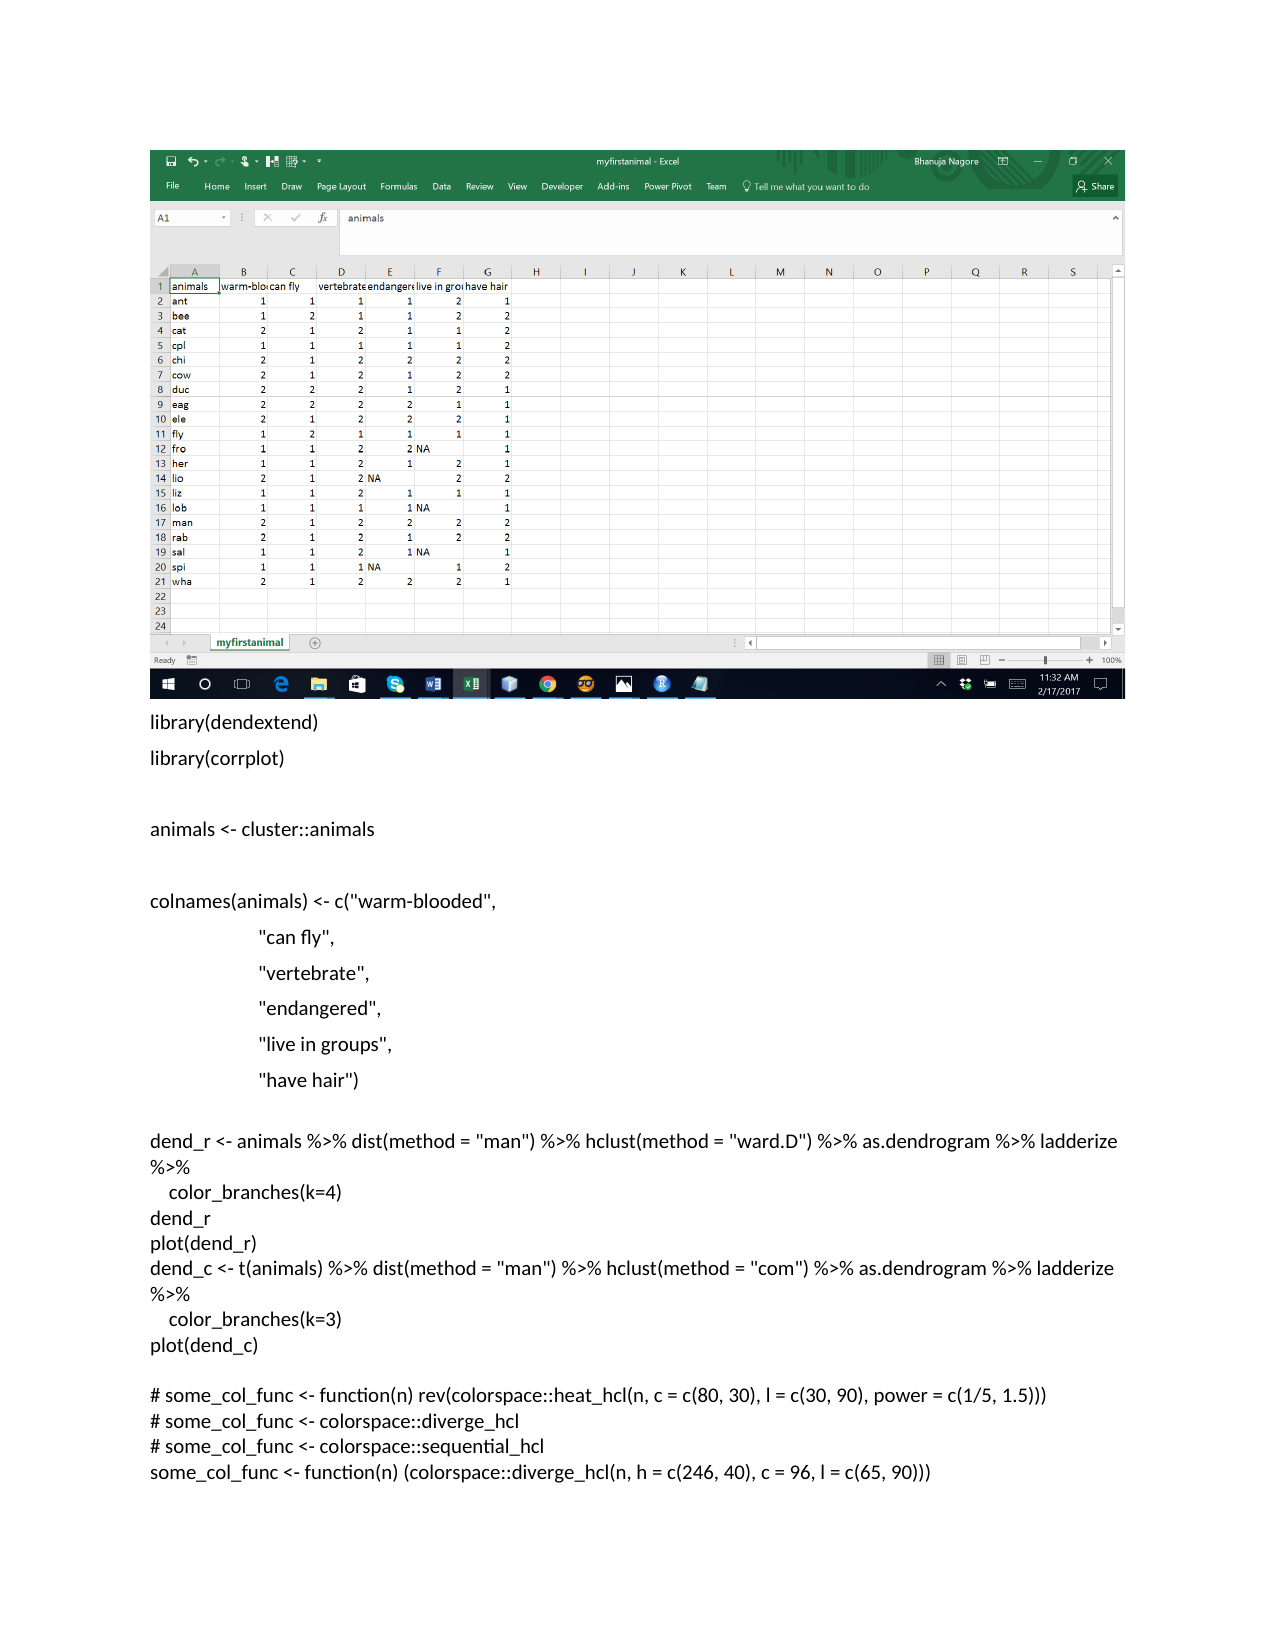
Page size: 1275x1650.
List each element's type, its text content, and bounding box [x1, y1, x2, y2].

text "can fly", [150, 924, 1125, 949]
text "live in groups", [150, 1031, 1125, 1057]
text animals <- cluster::animals [150, 816, 1125, 842]
text "endangered", [150, 996, 1125, 1021]
text # some_col_func <- colorspace::diverge_hcl [150, 1408, 1125, 1433]
text library(corrplot) [150, 745, 1125, 770]
text dend_r <- animals %>% dist(method = "man") %>% hclust(method = "ward.D") %>% as.dendrogram %>% ladderize %>% [150, 1128, 1125, 1179]
text "vertebrate", [150, 960, 1125, 985]
text some_col_func <- function(n) (colorspace::diverge_hcl(n, h = c(246, 40), c = 96, l = c(65, 90))) [150, 1459, 1125, 1484]
text color_branches(k=3) [150, 1306, 1125, 1332]
text library(dendextend) [150, 709, 1125, 734]
text color_branches(k=4) [150, 1179, 1125, 1205]
text plot(dend_c) [150, 1332, 1125, 1357]
text # some_col_func <- colorspace::sequential_hcl [150, 1433, 1125, 1459]
picture [150, 150, 1125, 699]
text plot(dend_r) [150, 1230, 1125, 1256]
text dend_r [150, 1205, 1125, 1230]
text # some_col_func <- function(n) rev(colorspace::heat_hcl(n, c = c(80, 30), l = c(30, 90), power = c(1/5, 1.5))) [150, 1383, 1125, 1408]
text dend_c <- t(animals) %>% dist(method = "man") %>% hclust(method = "com") %>% as.dendrogram %>% ladderize%>% [150, 1256, 1125, 1306]
text colnames(animals) <- c("warm-blooded", [150, 888, 1125, 913]
text "have hair") [150, 1067, 1125, 1093]
